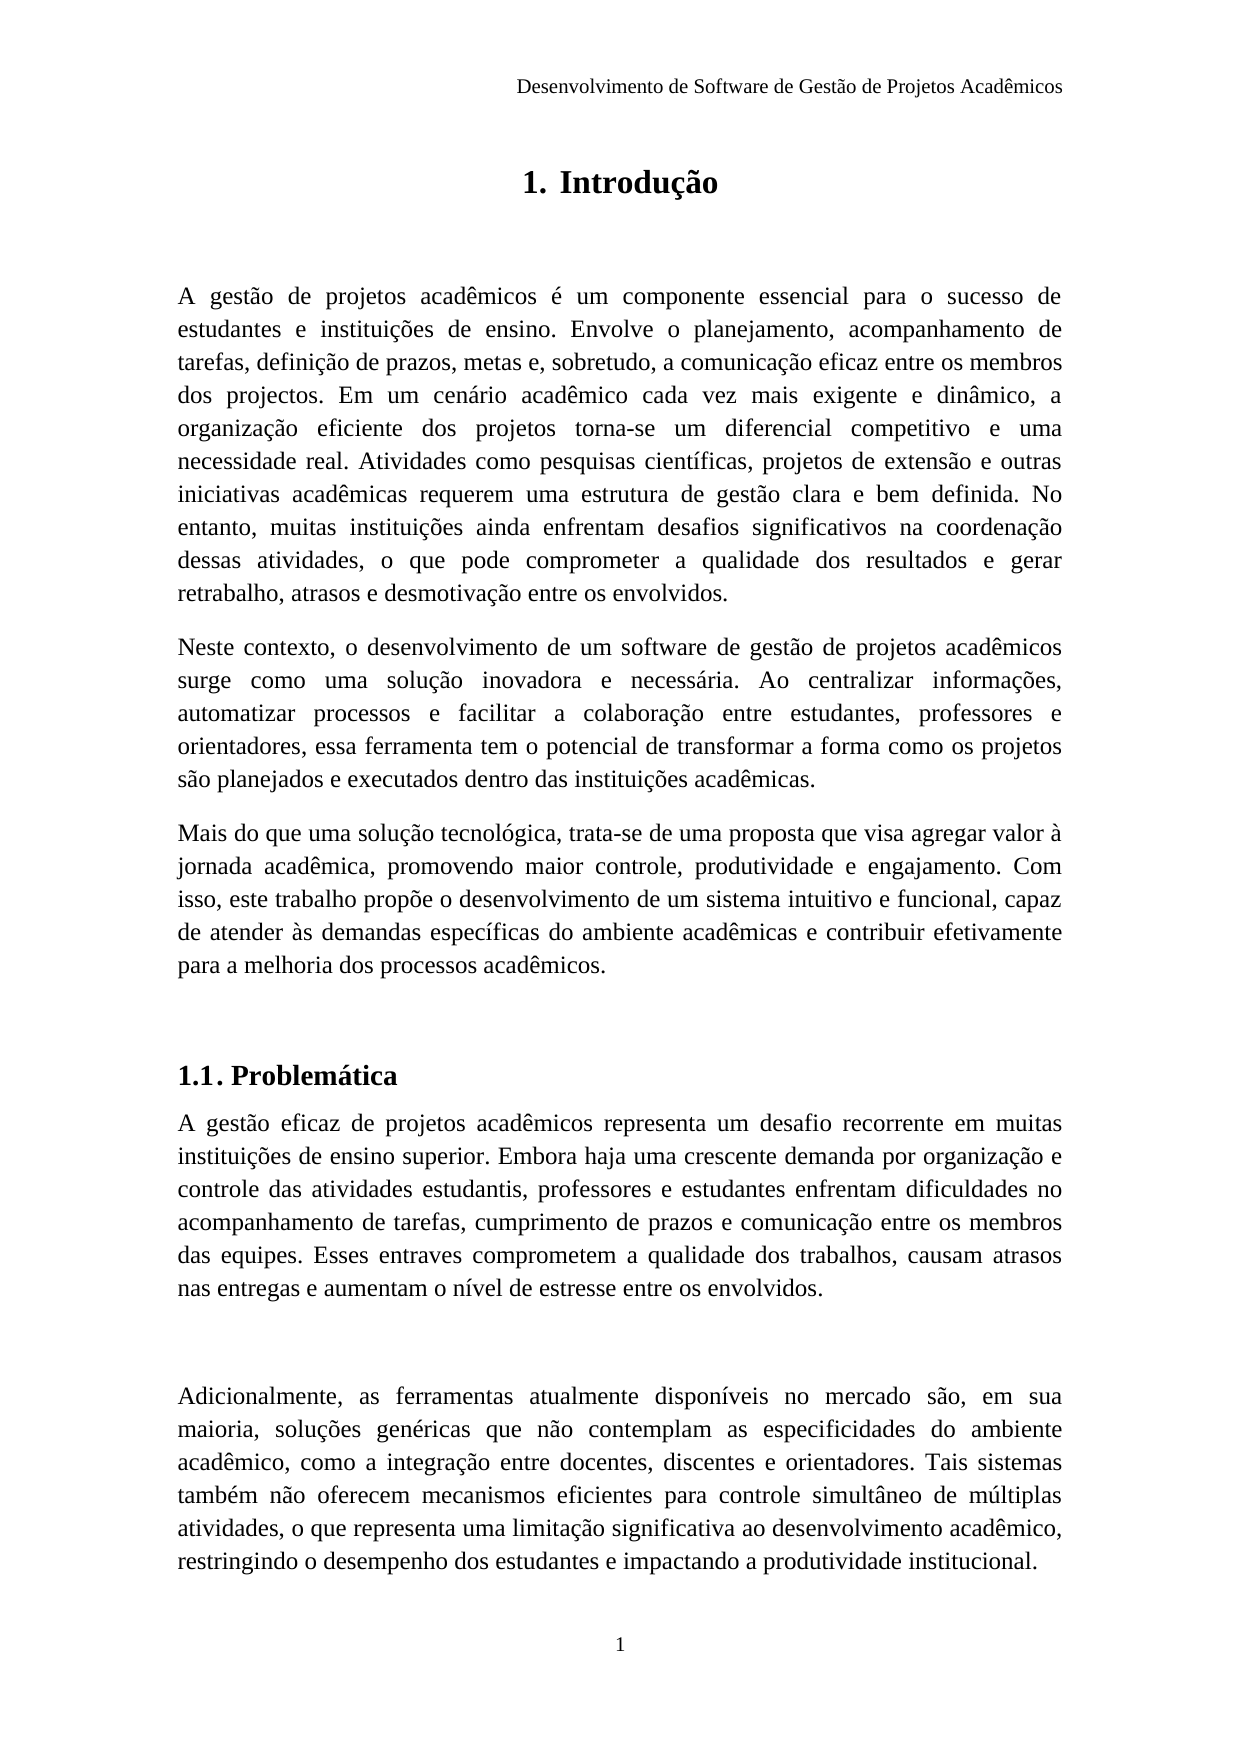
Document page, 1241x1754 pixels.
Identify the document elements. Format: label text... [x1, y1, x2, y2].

list Introdução [177, 162, 1063, 201]
text A gestão eficaz de projetos acadêmicos representa um desafio recorrente em muitas instituições de ensino superior. Embora haja uma crescente demanda por organização e controle das atividades estudantis, professores e estudantes enfrentam dificuldades no acompanhamento de tarefas, cumprimento de prazos e comunicação entre os membros das equipes. Esses entraves comprometem a qualidade dos trabalhos, causam atrasos nas entregas e aumentam o nível de estresse entre os envolvidos. [177, 1108, 1063, 1302]
text A gestão de projetos acadêmicos é um componente essencial para o sucesso de estudantes e instituições de ensino. Envolve o planejamento, acompanhamento de tarefas, definição de prazos, metas e, sobretudo, a comunicação eficaz entre os membros dos projectos. Em um cenário acadêmico cada vez mais exigente e dinâmico, a organização eficiente dos projetos torna-se um diferencial competitivo e uma necessidade real. Atividades como pesquisas científicas, projetos de extensão e outras iniciativas acadêmicas requerem uma estrutura de gestão clara e bem definida. No entanto, muitas instituições ainda enfrentam desafios significativos na coordenação dessas atividades, o que pode comprometer a qualidade dos resultados e gerar retrabalho, atrasos e desmotivação entre os envolvidos. [177, 281, 1063, 607]
list . Problemática [177, 1058, 1063, 1092]
text Neste contexto, o desenvolvimento de um software de gestão de projetos acadêmicos surge como uma solução inovadora e necessária. Ao centralizar informações, automatizar processos e facilitar a colaboração entre estudantes, professores e orientadores, essa ferramenta tem o potencial de transformar a forma como os projetos são planejados e executados dentro das instituições acadêmicas. [177, 632, 1063, 793]
text Adicionalmente, as ferramentas atualmente disponíveis no mercado são, em sua maioria, soluções genéricas que não contemplam as especificidades do ambiente acadêmico, como a integração entre docentes, discentes e orientadores. Tais sistemas também não oferecem mecanismos eficientes para controle simultâneo de múltiplas atividades, o que representa uma limitação significativa ao desenvolvimento acadêmico, restringindo o desempenho dos estudantes e impactando a produtividade institucional. [177, 1381, 1063, 1575]
text Mais do que uma solução tecnológica, trata-se de uma proposta que visa agregar valor à jornada acadêmica, promovendo maior controle, produtividade e engajamento. Com isso, este trabalho propõe o desenvolvimento de um sistema intuitivo e funcional, capaz de atender às demandas específicas do ambiente acadêmicas e contribuir efetivamente para a melhoria dos processos acadêmicos. [177, 818, 1063, 979]
